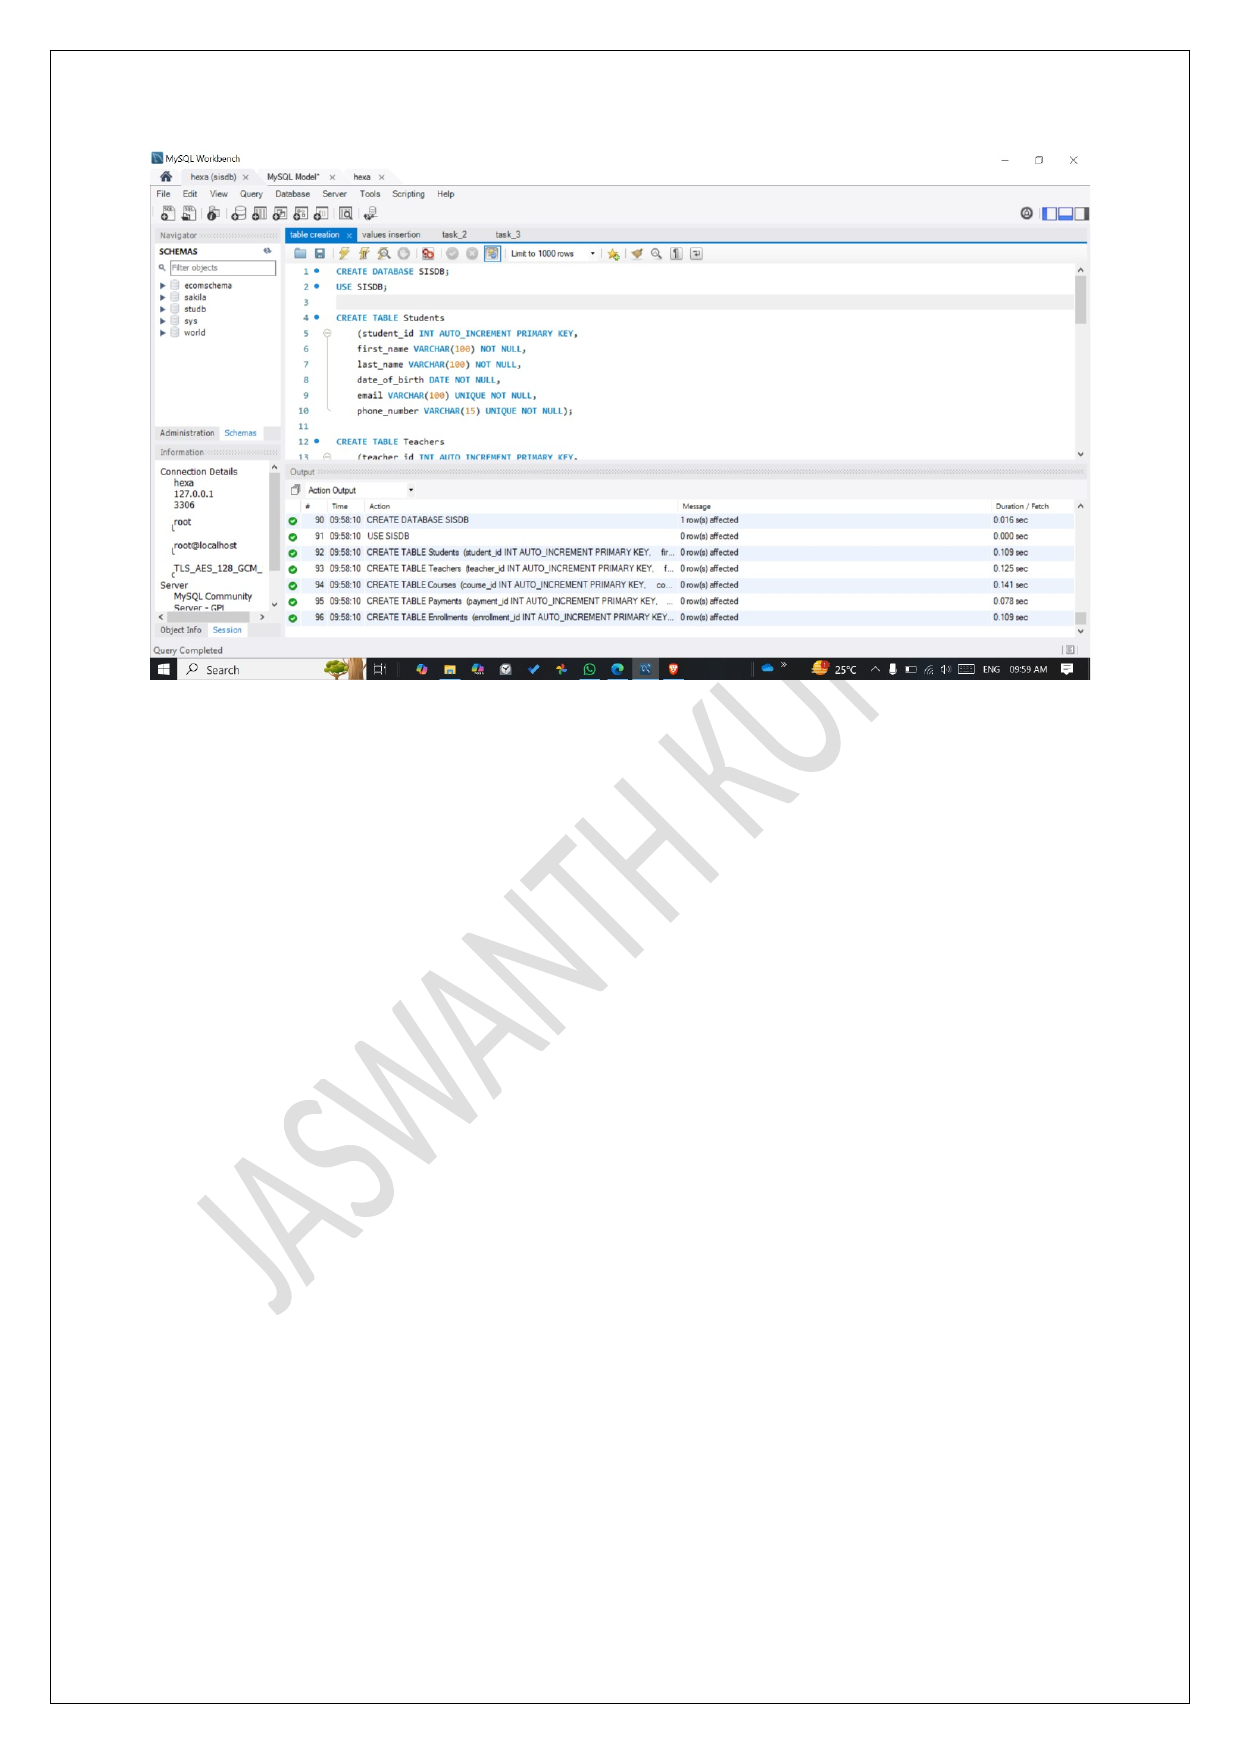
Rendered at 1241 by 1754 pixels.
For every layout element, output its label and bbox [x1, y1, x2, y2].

picture [150, 150, 1091, 680]
